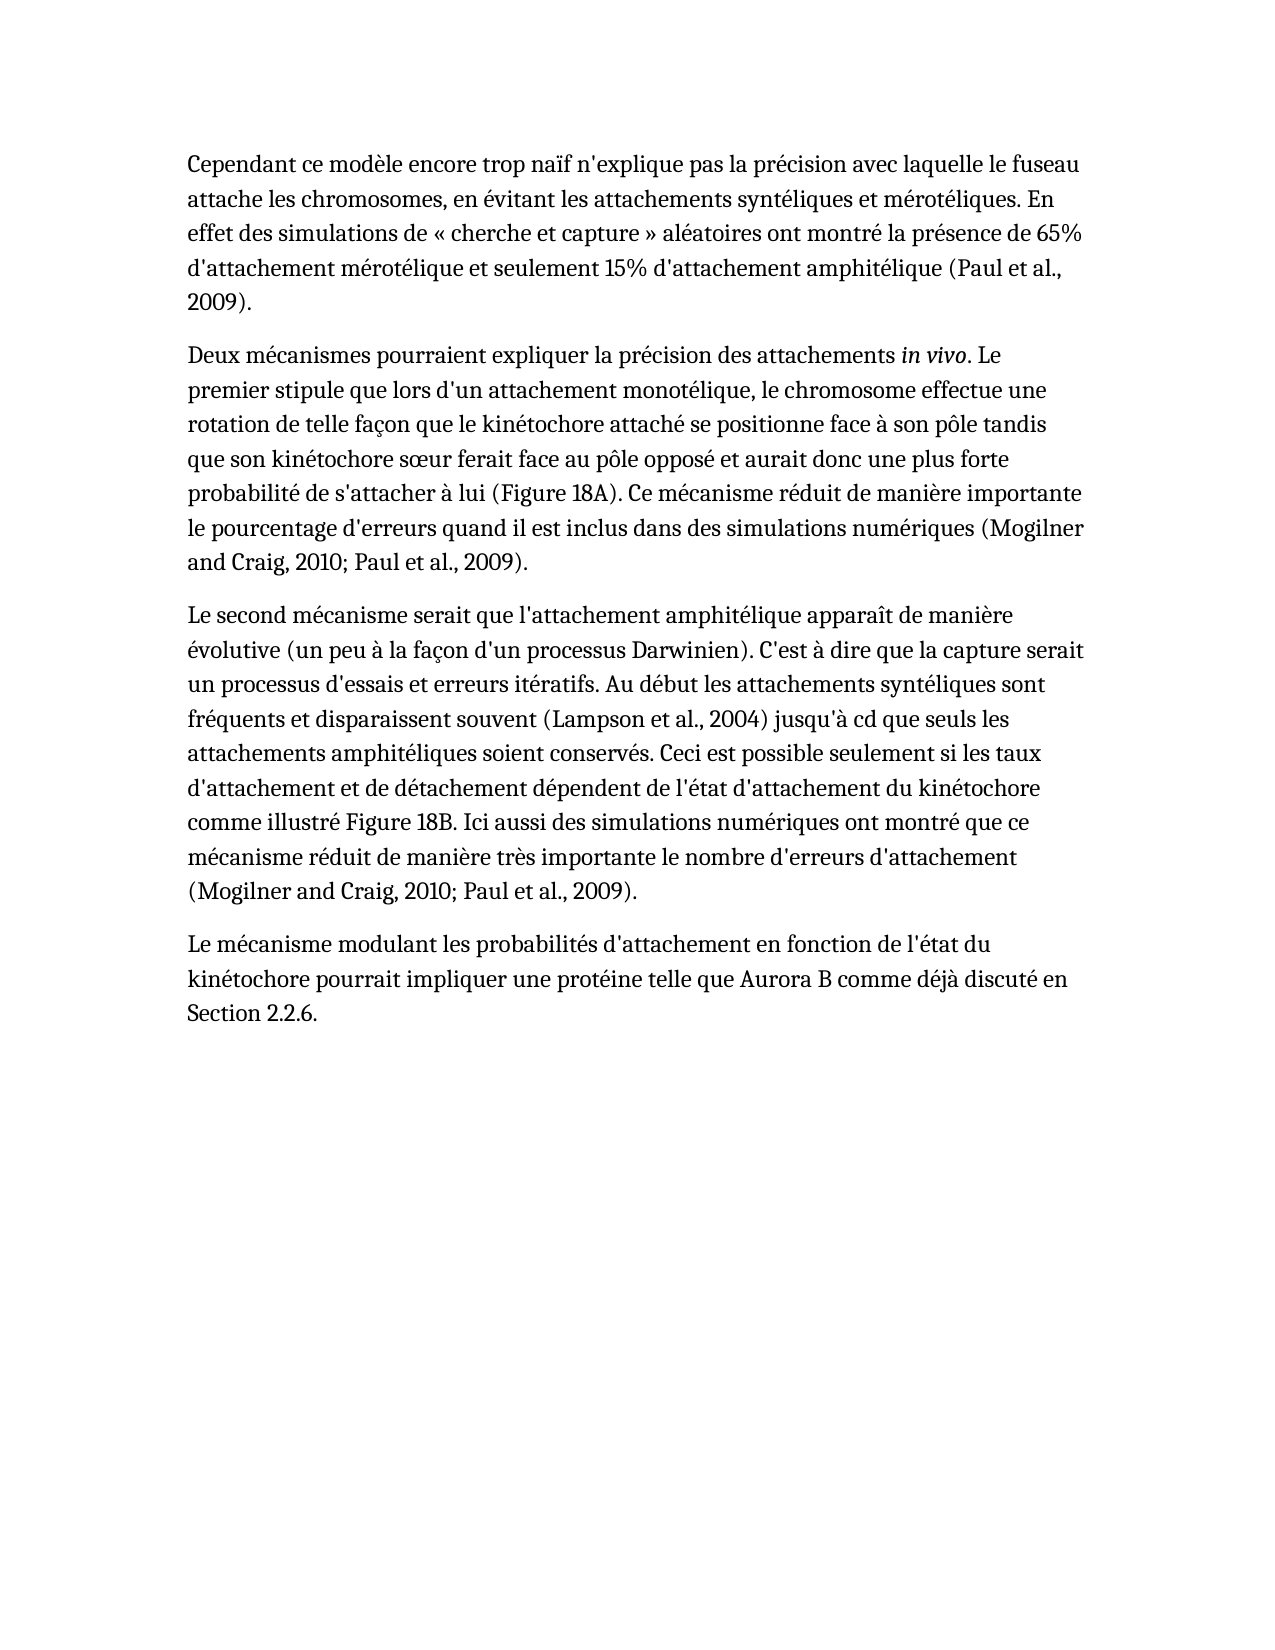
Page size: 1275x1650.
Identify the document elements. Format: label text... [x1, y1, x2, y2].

text Deux mécanismes pourraient expliquer la précision des attachements in vivo. Le premier stipule que lors d'un attachement monotélique, le chromosome effectue une rotation de telle façon que le kinétochore attaché se positionne face à son pôle tandis que son kinétochore sœur ferait face au pôle opposé et aurait donc une plus forte probabilité de s'attacher à lui (Figure 18A). Ce mécanisme réduit de manière importante le pourcentage d'erreurs quand il est inclus dans des simulations numériques (Mogilner and Craig, 2010; Paul et al., 2009). [187, 341, 1087, 577]
text Cependant ce modèle encore trop naïf n'explique pas la précision avec laquelle le fuseau attache les chromosomes, en évitant les attachements syntéliques et mérotéliques. En effet des simulations de « cherche et capture » aléatoires ont montré la présence de 65% d'attachement mérotélique et seulement 15% d'attachement amphitélique (Paul et al., 2009). [187, 150, 1087, 317]
text Le mécanisme modulant les probabilités d'attachement en fonction de l'état du kinétochore pourrait impliquer une protéine telle que Aurora B comme déjà discuté en Section 2.2.6. [187, 930, 1087, 1028]
text Le second mécanisme serait que l'attachement amphitélique apparaît de manière évolutive (un peu à la façon d'un processus Darwinien). C'est à dire que la capture serait un processus d'essais et erreurs itératifs. Au début les attachements syntéliques sont fréquents et disparaissent souvent (Lampson et al., 2004) jusqu'à cd que seuls les attachements amphitéliques soient conservés. Ceci est possible seulement si les taux d'attachement et de détachement dépendent de l'état d'attachement du kinétochore comme illustré Figure 18B. Ici aussi des simulations numériques ont montré que ce mécanisme réduit de manière très importante le nombre d'erreurs d'attachement (Mogilner and Craig, 2010; Paul et al., 2009). [187, 601, 1087, 906]
